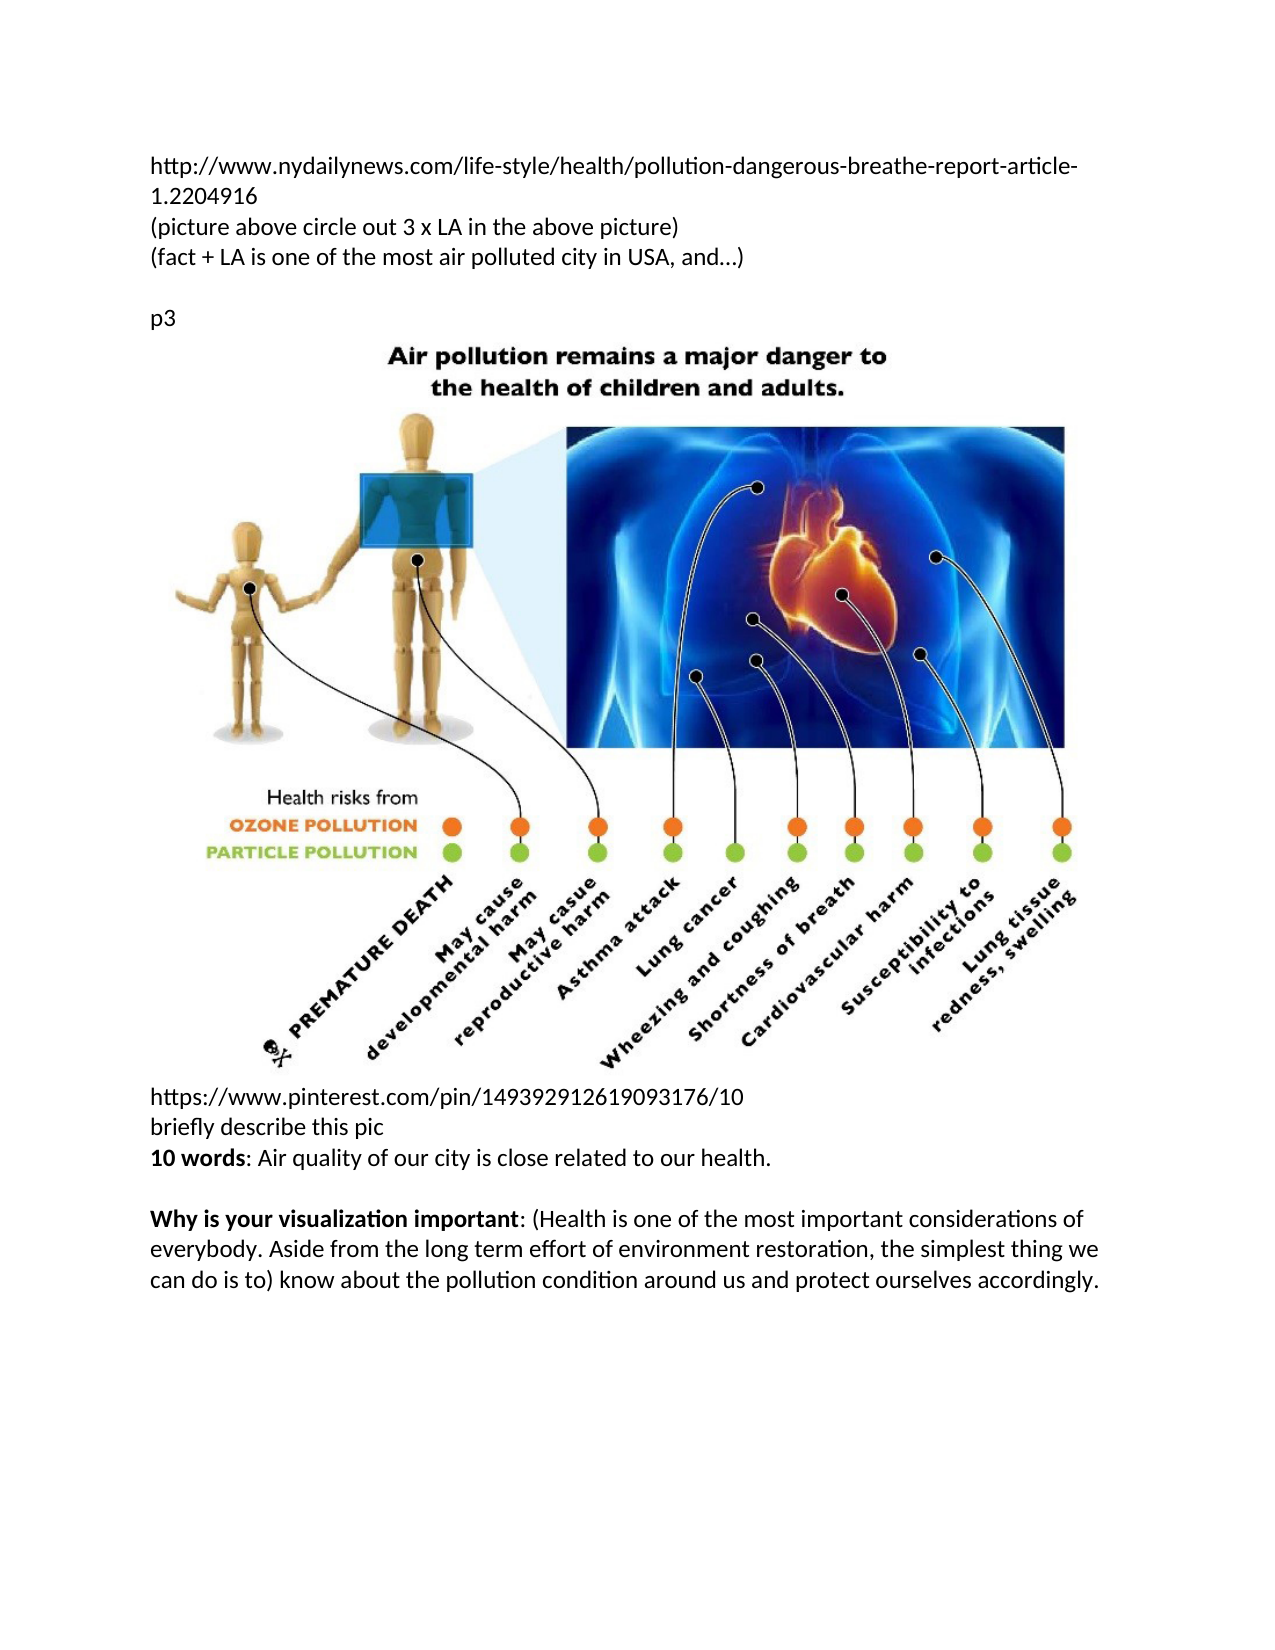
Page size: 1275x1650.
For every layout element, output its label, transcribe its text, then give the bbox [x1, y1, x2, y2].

text p3 [150, 303, 1125, 333]
text briefly describe this pic [150, 1111, 1125, 1142]
text http://www.nydailynews.com/life-style/health/pollution-dangerous-breathe-report-article-1.2204916 [150, 150, 1125, 211]
text https://www.pinterest.com/pin/149392912619093176/10 [150, 1081, 1125, 1111]
text 10 words: Air quality of our city is close related to our health. [150, 1142, 1125, 1172]
text (fact + LA is one of the most air polluted city in USA, and…) [150, 242, 1125, 272]
picture [150, 333, 1125, 1081]
text (picture above circle out 3 x LA in the above picture) [150, 211, 1125, 242]
text Why is your visualization important: (Health is one of the most important considerations of everybody. Aside from the long term effort of environment restoration, the simplest thing we can do is to) know about the pollution condition around us and protect ourselves accordingly. [150, 1203, 1125, 1294]
